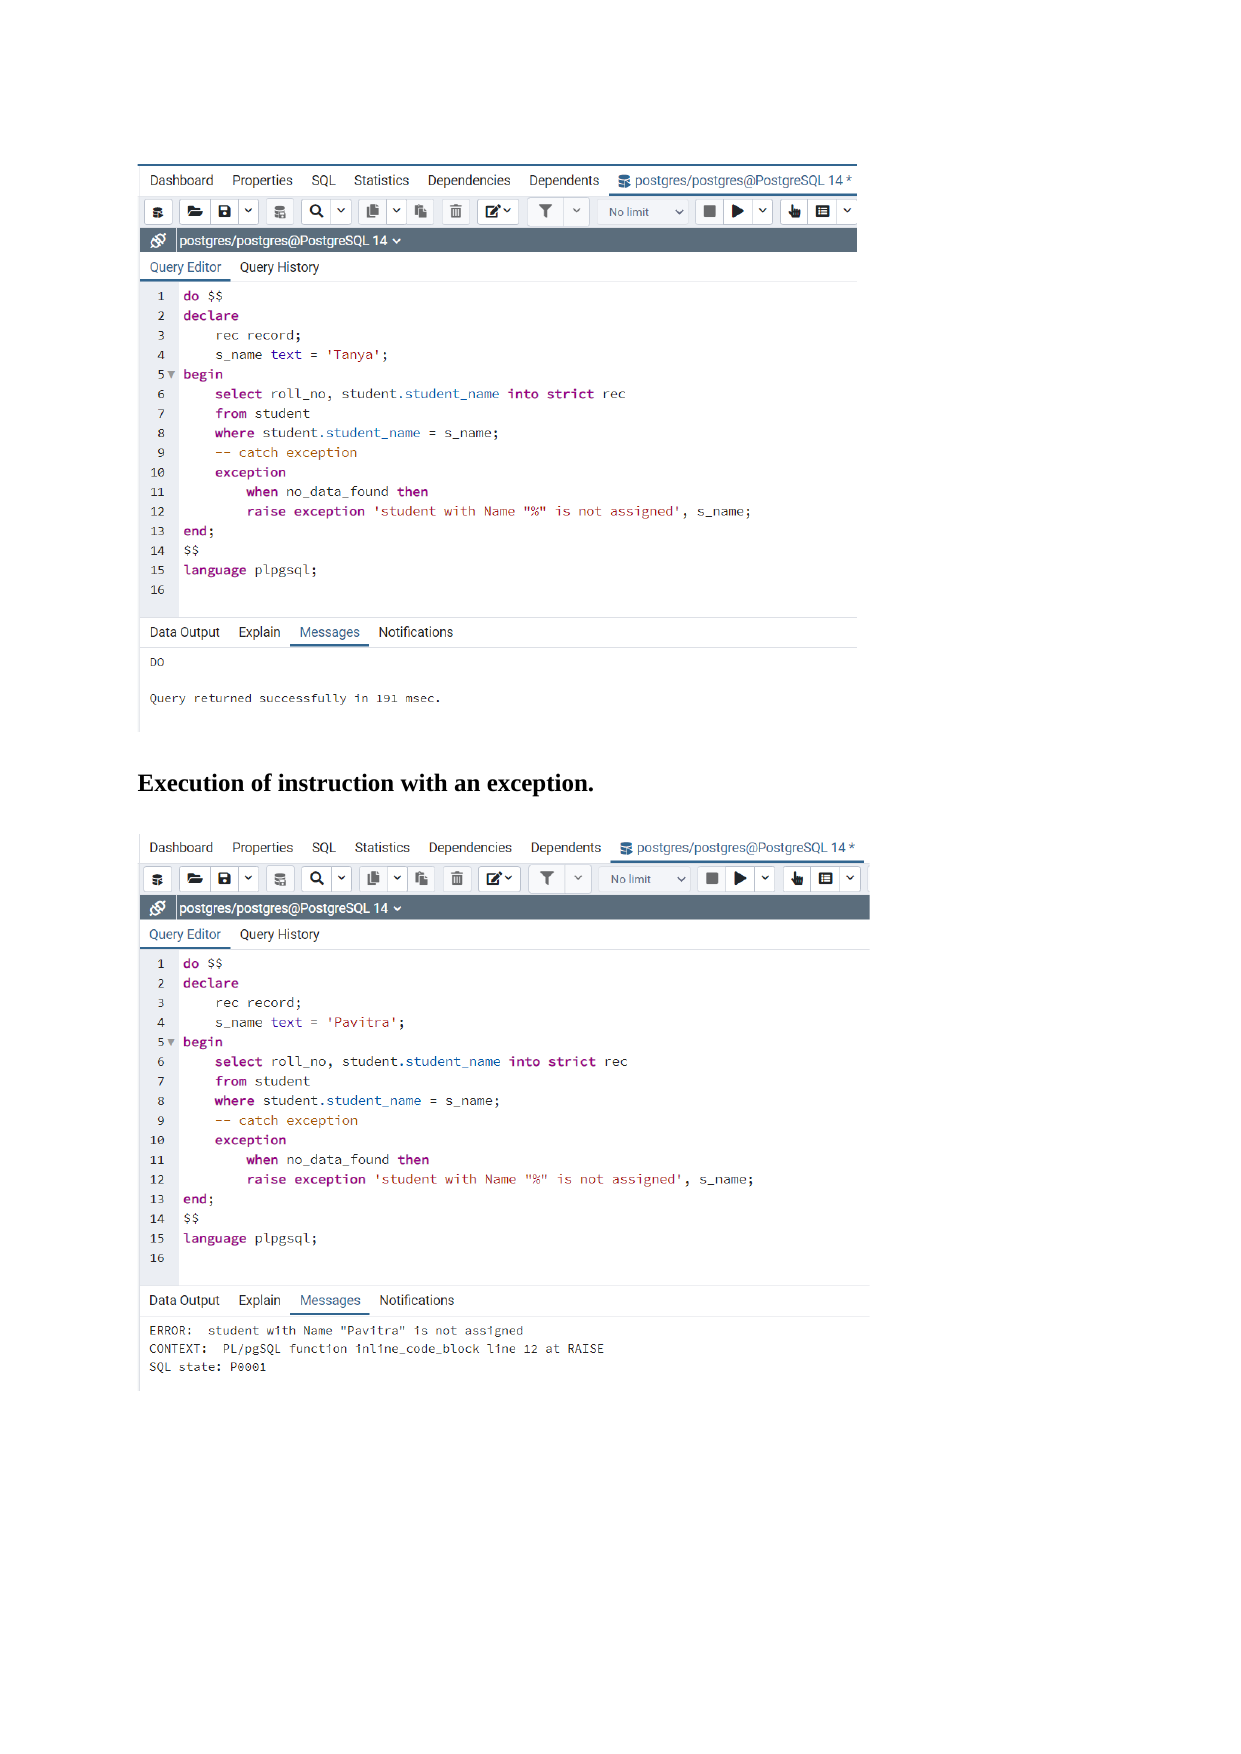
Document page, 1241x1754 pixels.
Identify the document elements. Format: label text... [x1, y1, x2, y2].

text Execution of instruction with an exception. [137, 768, 1107, 797]
picture [137, 164, 857, 732]
picture [137, 834, 870, 1391]
